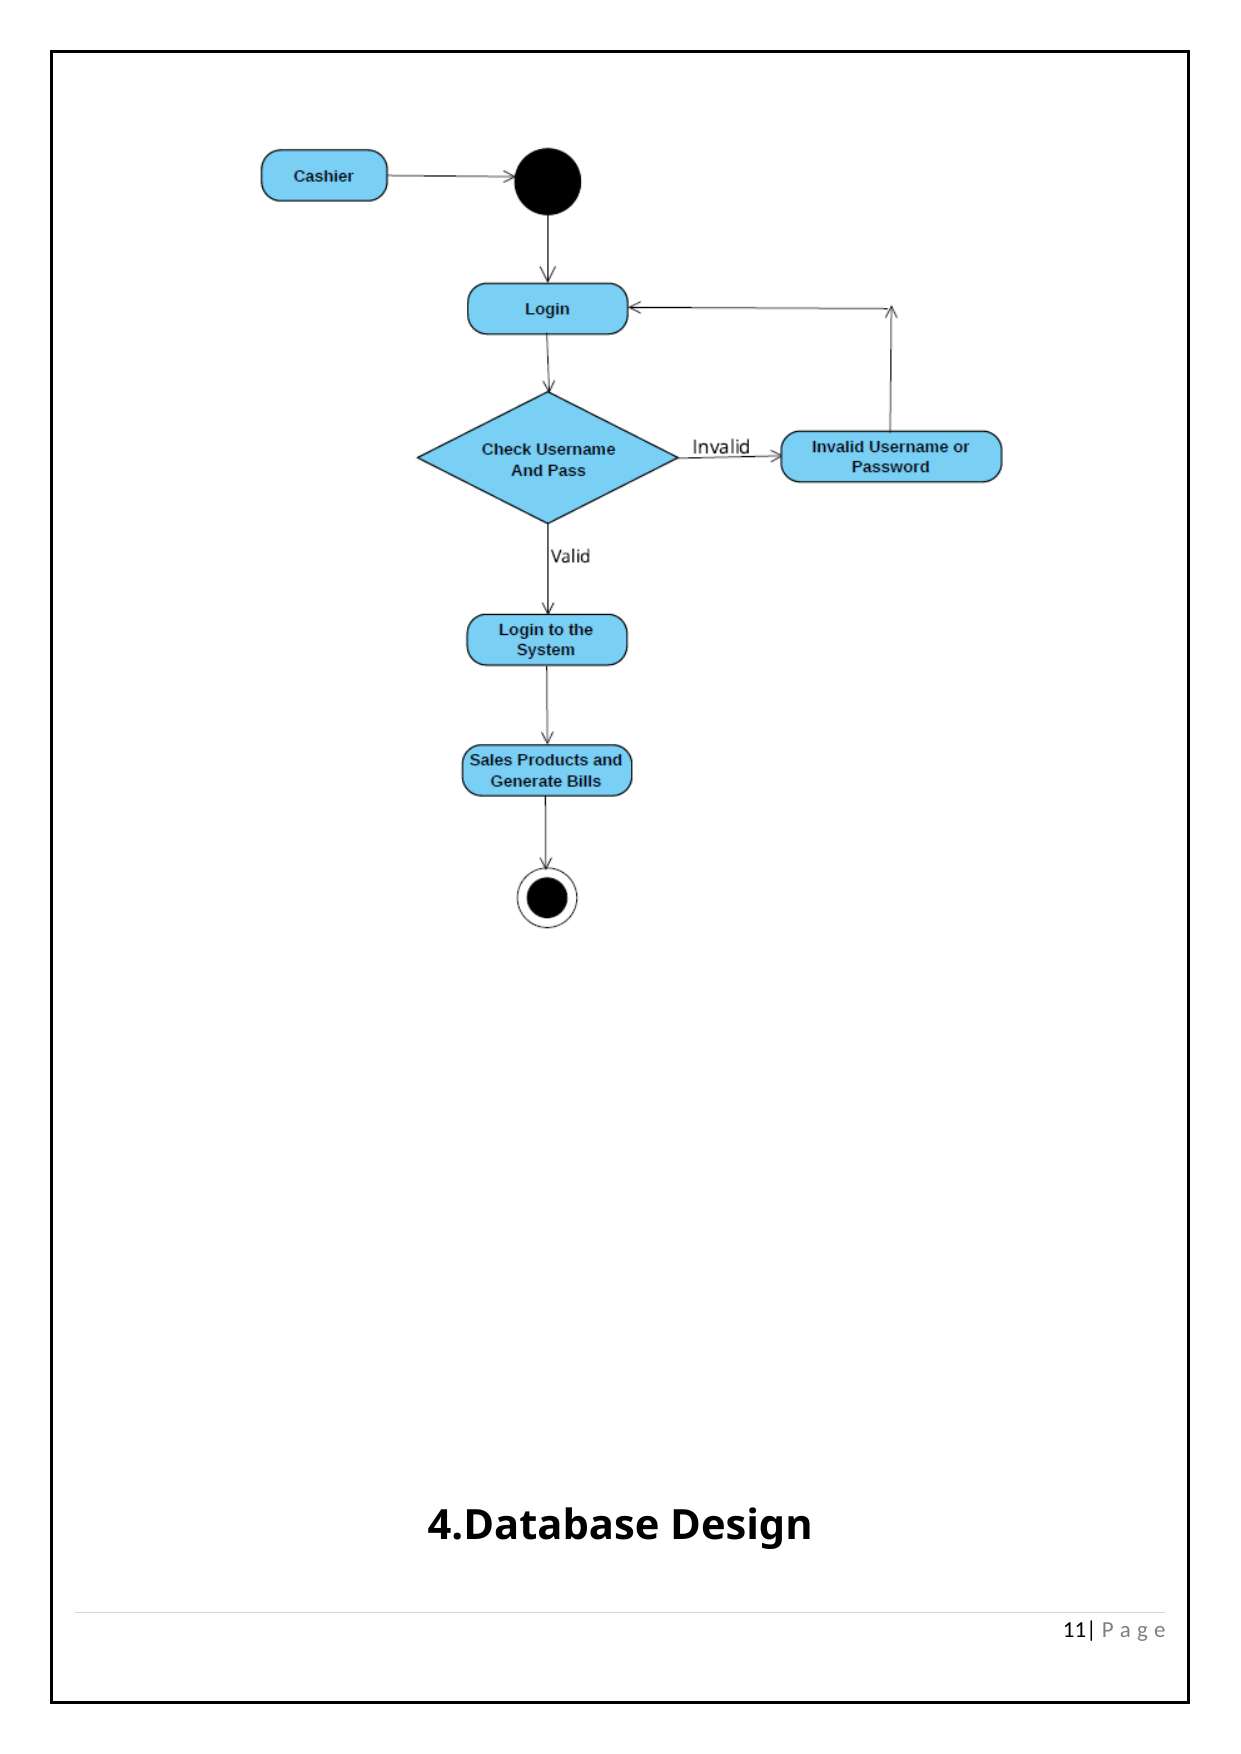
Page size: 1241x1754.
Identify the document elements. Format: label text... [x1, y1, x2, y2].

picture [217, 75, 1023, 986]
text 4.Database Design [75, 1495, 1165, 1552]
